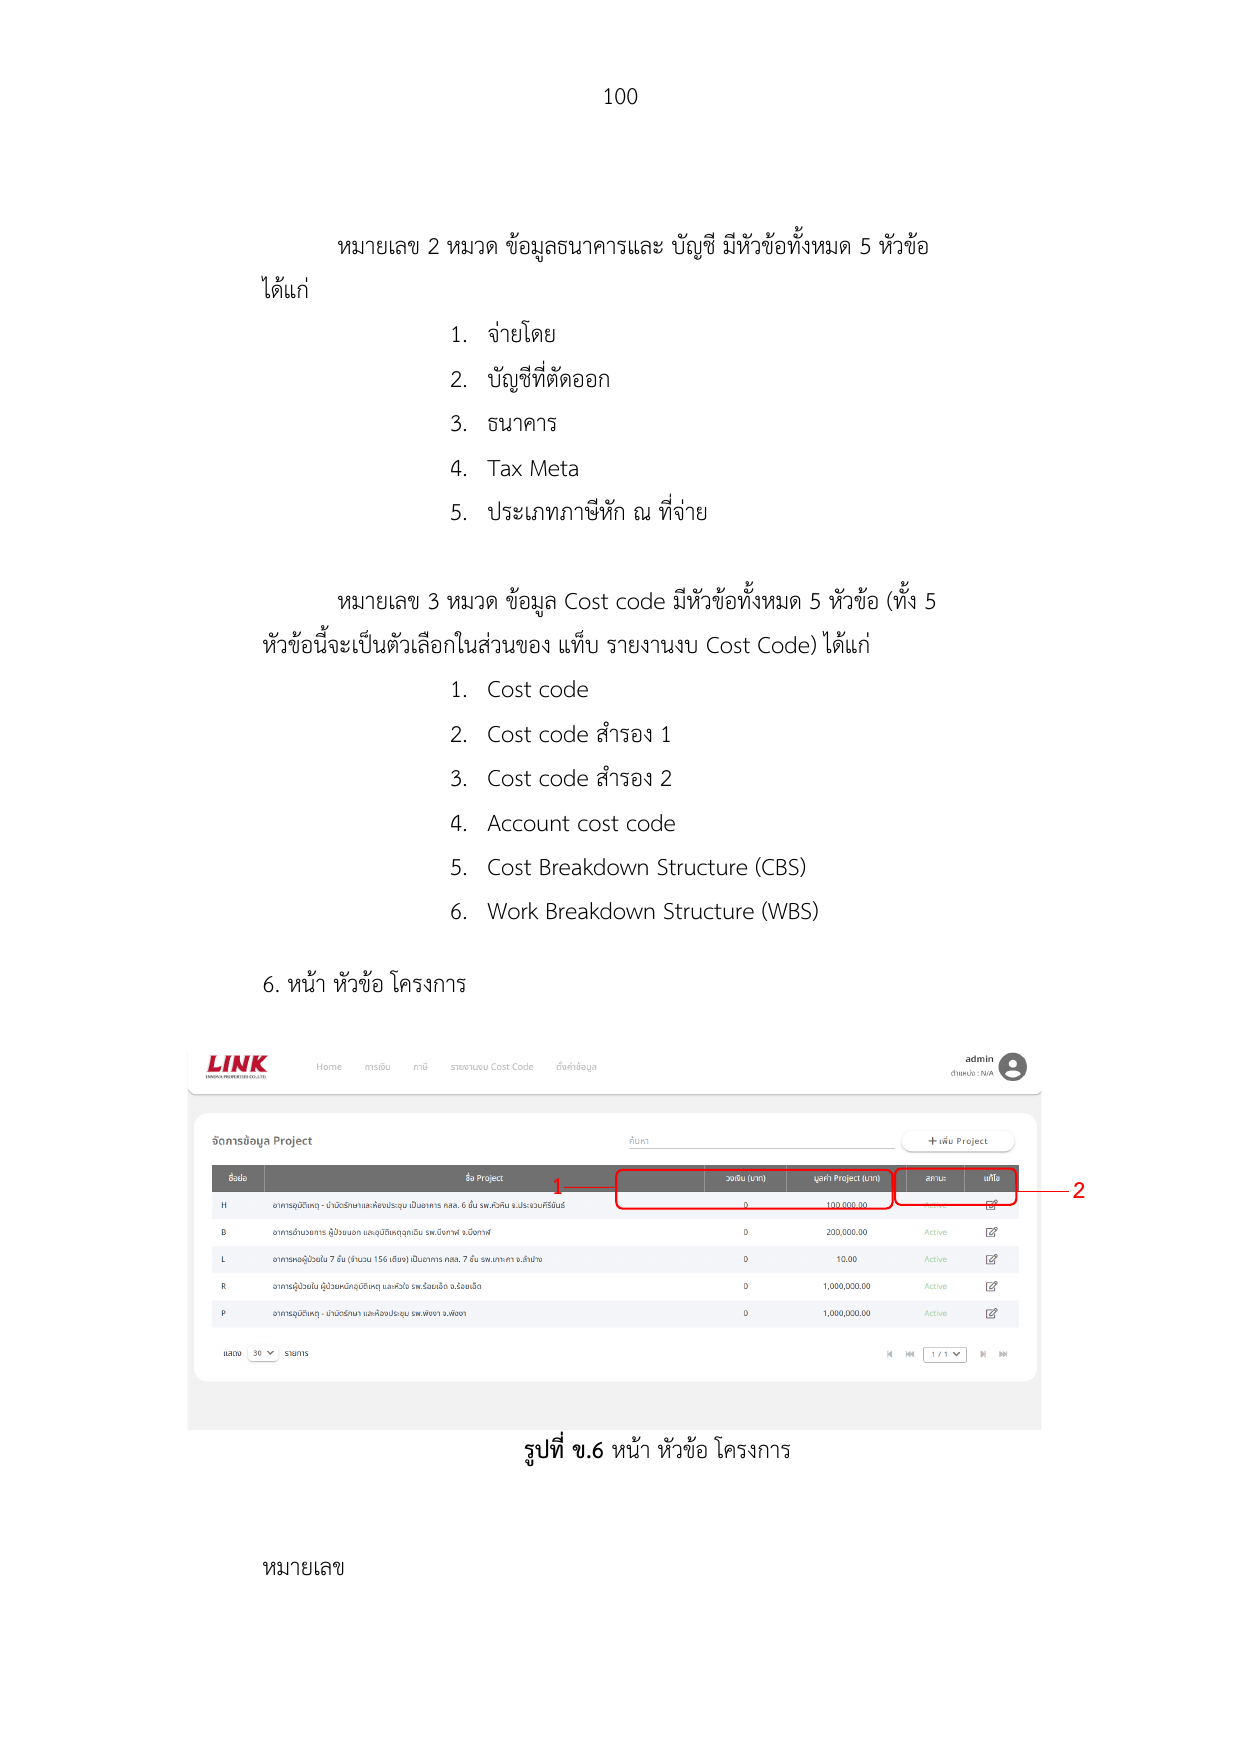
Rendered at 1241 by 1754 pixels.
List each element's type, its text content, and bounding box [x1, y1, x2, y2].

text รูปที่ ข.6 หน้า หัวข้อ โครงการ [187, 1430, 1053, 1474]
list ธนาคาร [450, 402, 1053, 447]
list จ่ายโดย [450, 314, 1053, 358]
list ประเภทภาษีหัก ณ ที่จ่าย [450, 491, 1053, 536]
picture [897, 1170, 1015, 1203]
text หมายเลข 3 หมวด ข้อมูล Cost code มีหัวข้อทั้งหมด 5 หัวข้อ (ทั้ง 5 หัวข้อนี้จะเป็นตัวเลือกในส่วนของ แท็บ รายงานงบ Cost Code) ได้แก่ [187, 580, 1053, 669]
list Tax Meta [450, 447, 1053, 491]
list Cost code สำรอง 1 [450, 713, 1053, 757]
picture [187, 1051, 1042, 1430]
text 6. หน้า หัวข้อ โครงการ [187, 963, 1053, 1007]
list Work Breakdown Structure (WBS) [450, 891, 1053, 935]
list Cost code [450, 669, 1053, 713]
list Cost code สำรอง 2 [450, 757, 1053, 802]
list บัญชีที่ตัดออก [450, 358, 1053, 402]
list Account cost code [450, 802, 1053, 846]
text หมายเลข 2 หมวด ข้อมูลธนาคารและ บัญชี มีหัวข้อทั้งหมด 5 หัวข้อ ได้แก่ [187, 225, 1053, 314]
text หมายเลข [187, 1547, 1053, 1591]
list Cost Breakdown Structure (CBS) [450, 846, 1053, 891]
picture [618, 1171, 891, 1207]
